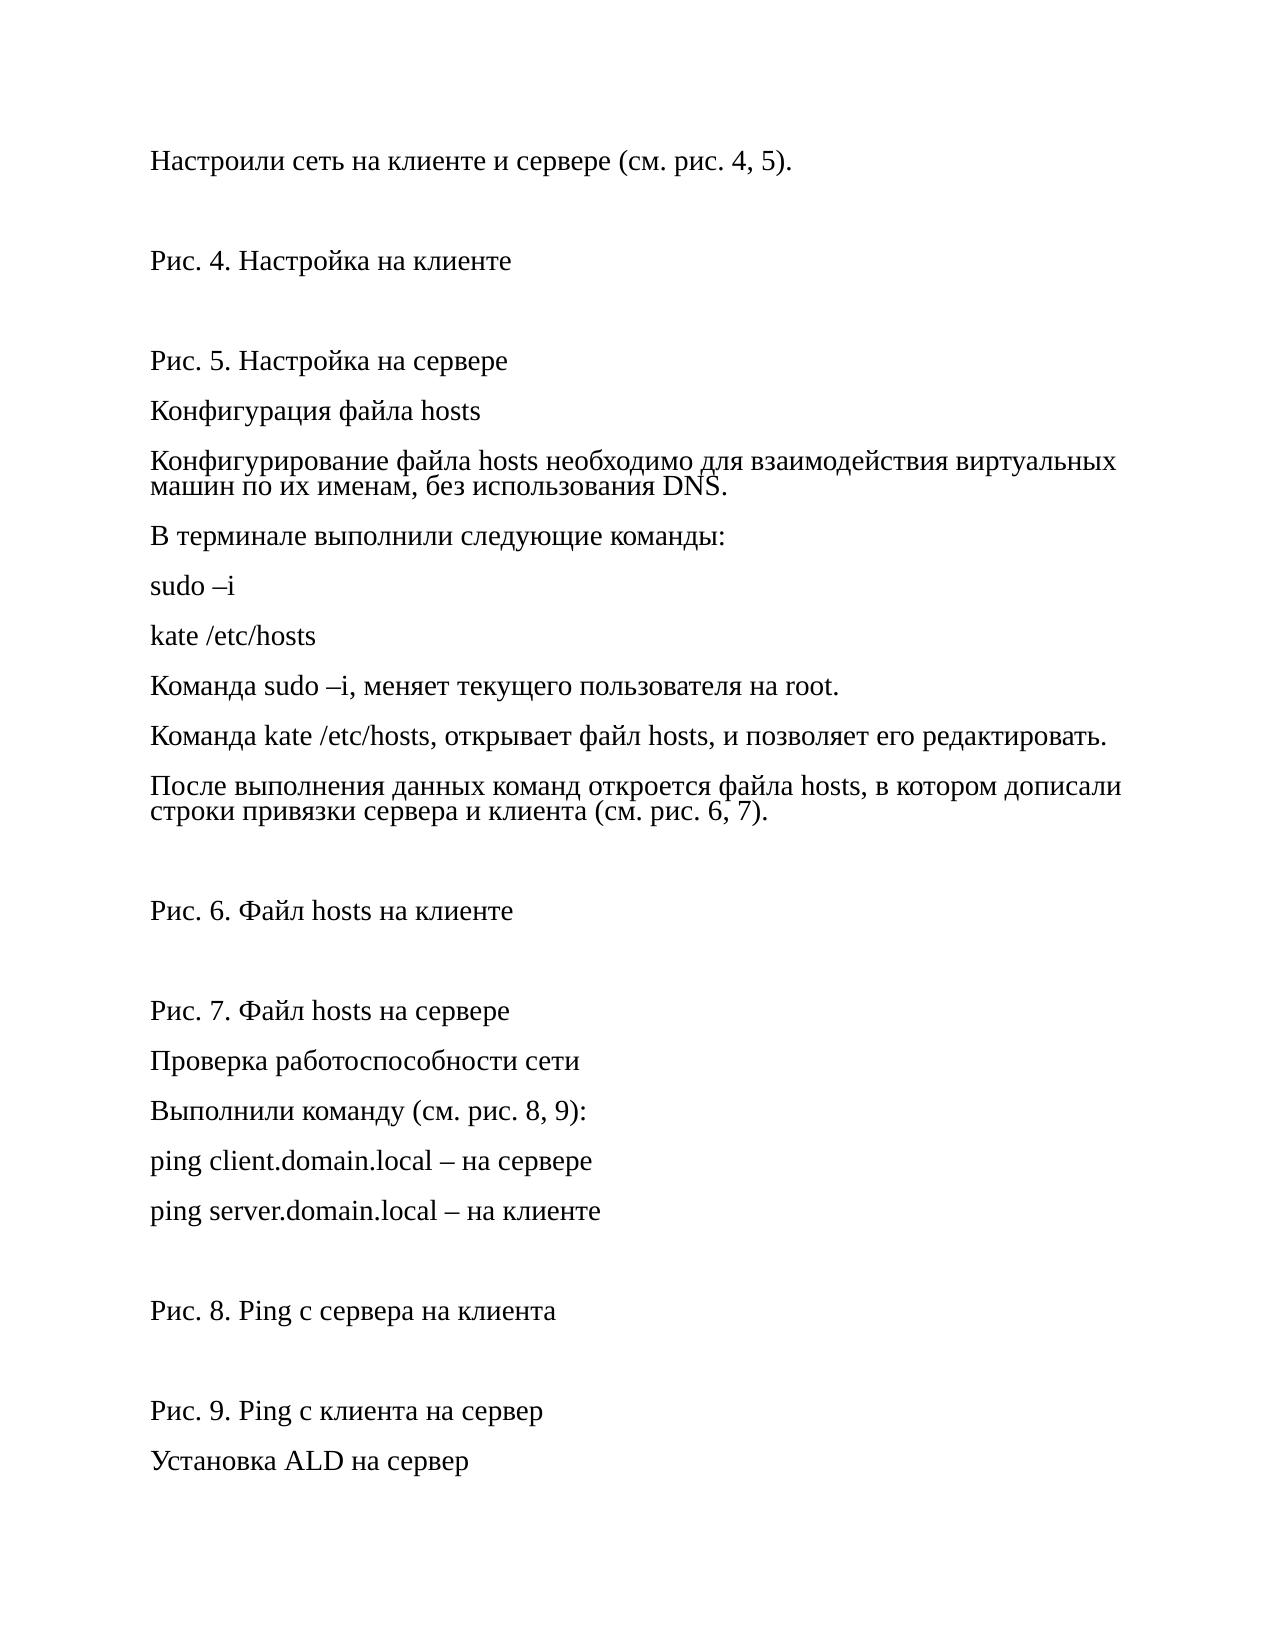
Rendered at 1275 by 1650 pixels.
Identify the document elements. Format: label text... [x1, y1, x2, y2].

text Рис. 5. Настройка на сервере [150, 350, 1125, 375]
text Установка ALD на сервер [150, 1450, 1125, 1475]
text Проверка работоспособности сети [150, 1050, 1125, 1075]
text Настроили сеть на клиенте и сервере (см. рис. 4, 5). [622, 150, 1125, 175]
text Команда kate /etc/hosts, открывает файл hosts, и позволяет его редактировать. [590, 725, 1125, 750]
text ping server.domain.local – на клиенте [150, 1200, 1125, 1225]
text Команда kate /etc/hosts, открывает файл hosts, и позволяет его редактировать. [150, 725, 587, 750]
text Рис. 6. Файл hosts на клиенте [150, 900, 1125, 925]
text Команда sudo –i, меняет текущего пользователя на root. [150, 675, 1125, 700]
text После выполнения данных команд откроется файла hosts, в котором дописали строки привязки сервера и клиента (см. рис. 6, 7). [150, 775, 1125, 825]
text ping client.domain.local – на сервере [150, 1150, 1125, 1175]
text Рис. 9. Ping с клиента на сервер [150, 1400, 1125, 1425]
text Рис. 8. Ping с сервера на клиента [150, 1300, 1125, 1325]
text Конфигурирование файла hosts необходимо для взаимодействия виртуальных машин по их именам, без использования DNS. [150, 450, 1125, 500]
text Выполнили команду (см. рис. 8, 9): [416, 1100, 1125, 1125]
text Конфигурация файла hosts [349, 400, 1125, 425]
text Настроили сеть на клиенте и сервере (см. рис. 4, 5). [150, 150, 625, 175]
text В терминале выполнили следующие команды: [150, 525, 1125, 550]
text Выполнили команду (см. рис. 8, 9): [150, 1100, 419, 1125]
text Рис. 4. Настройка на клиенте [150, 250, 1125, 275]
text Конфигурация файла hosts [209, 400, 346, 425]
text Рис. 7. Файл hosts на сервере [150, 1000, 1125, 1025]
text kate /etc/hosts [150, 625, 1125, 650]
text sudo –i [150, 575, 1125, 600]
